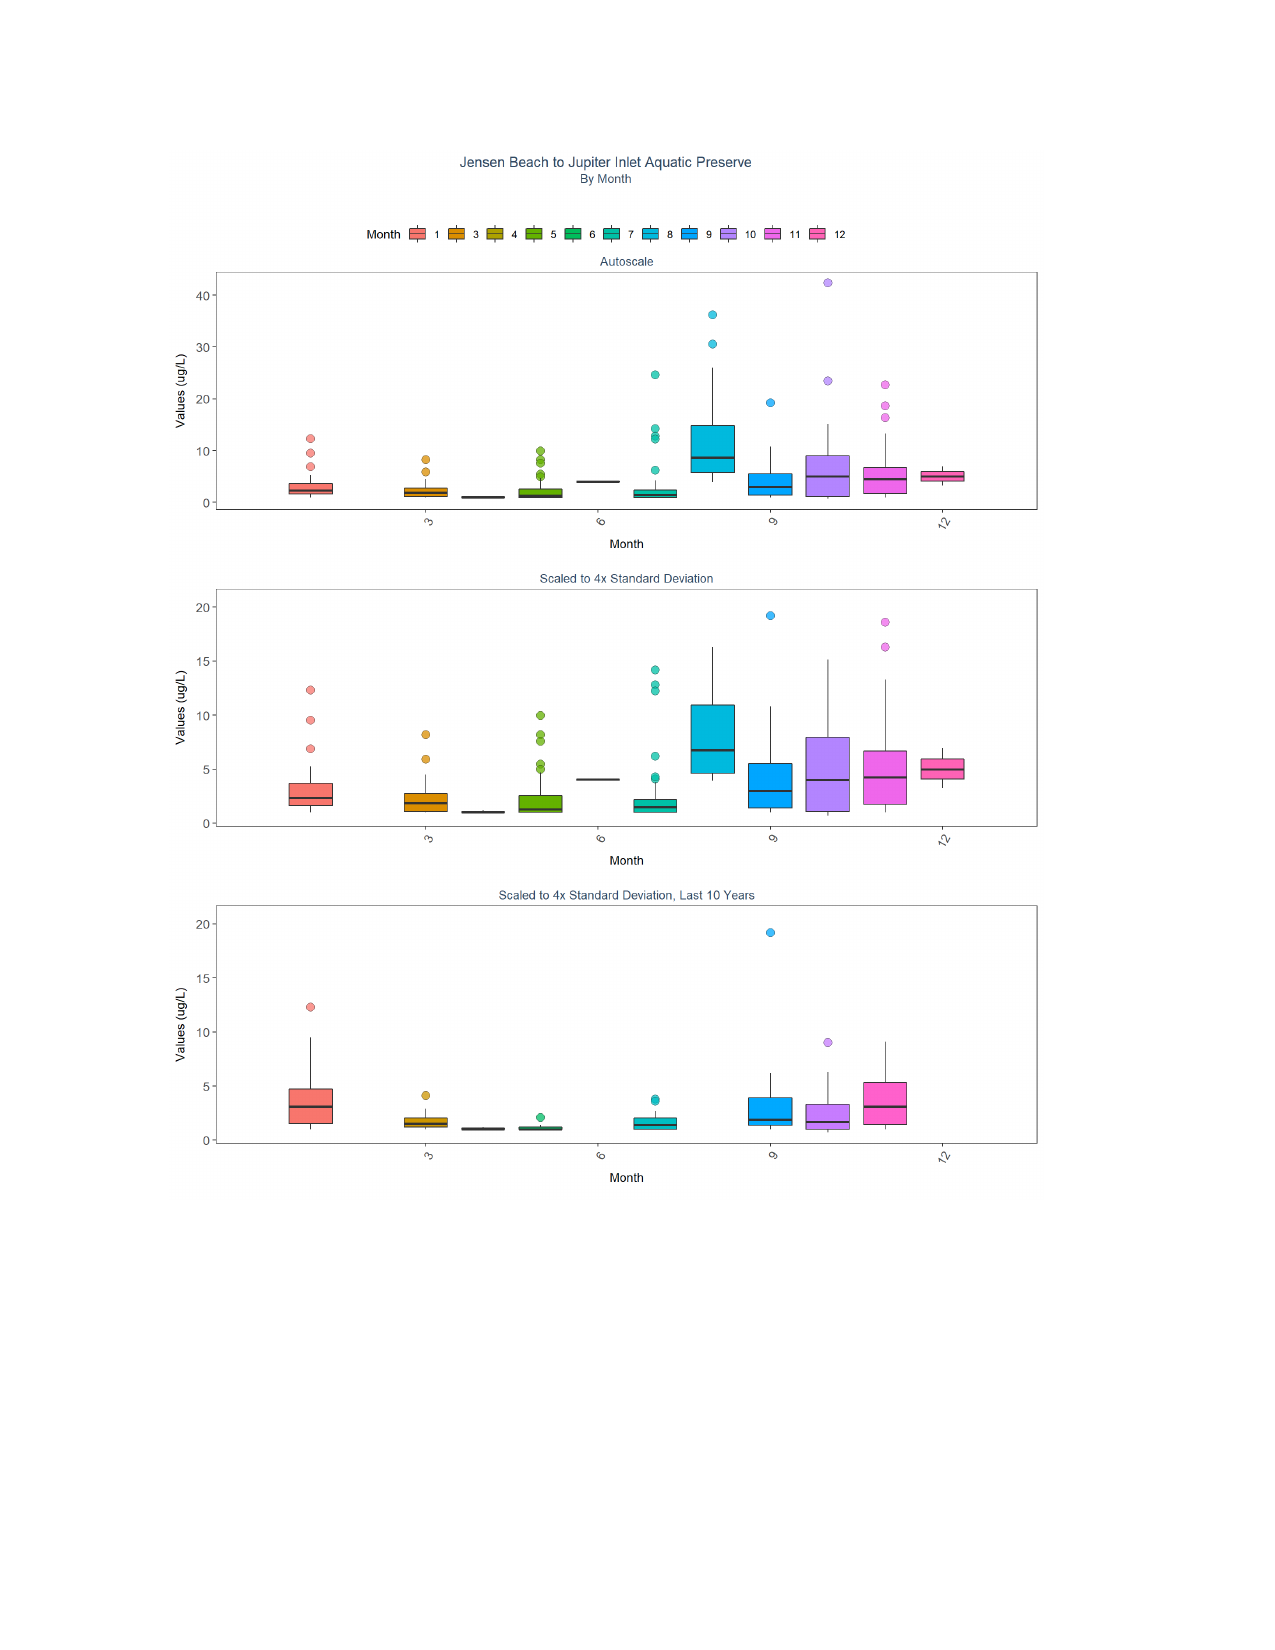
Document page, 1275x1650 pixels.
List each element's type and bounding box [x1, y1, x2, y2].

picture [168, 150, 1044, 1200]
